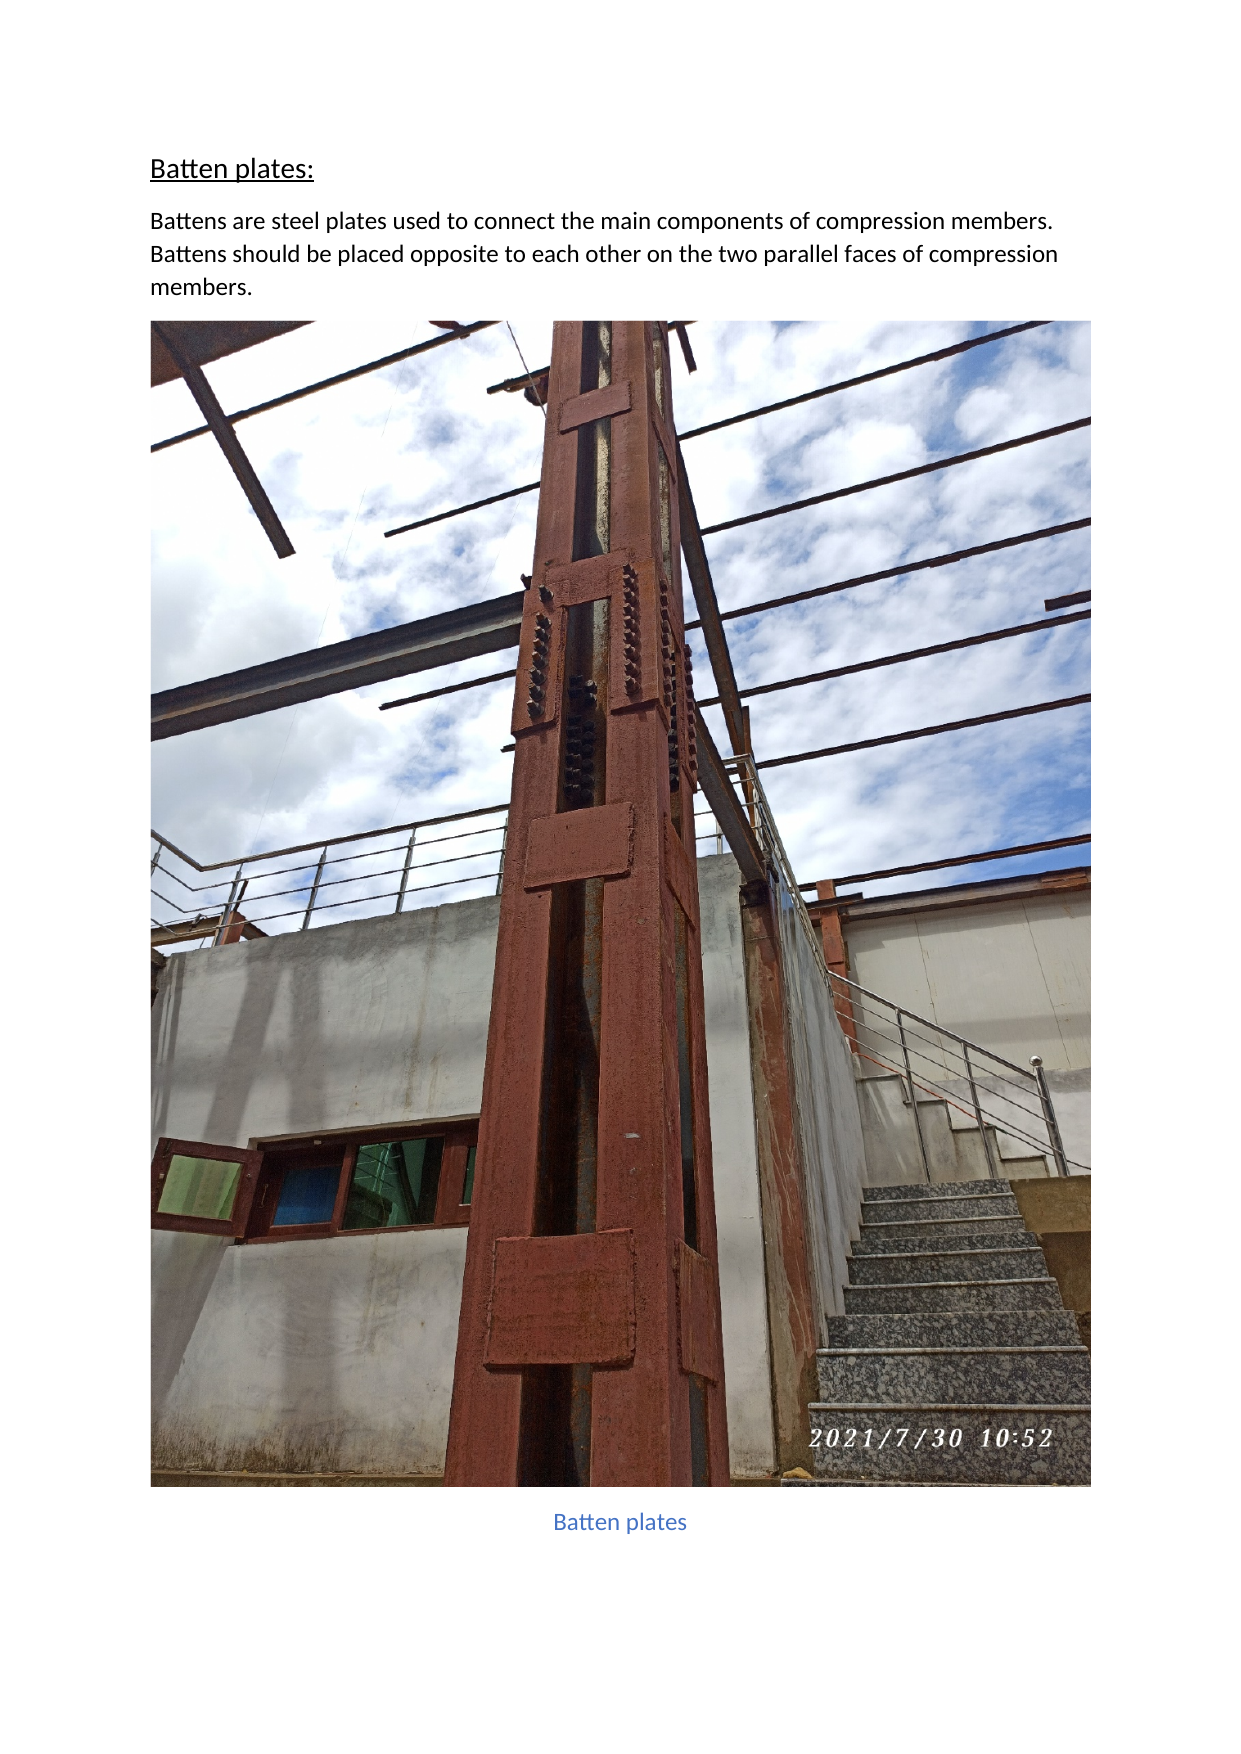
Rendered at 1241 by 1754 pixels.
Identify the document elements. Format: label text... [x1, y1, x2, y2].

text Batten plates: [150, 150, 1090, 186]
text Batten plates [150, 1506, 1090, 1536]
text Battens are steel plates used to connect the main components of compression members. Battens should be placed opposite to each other on the two parallel faces of compression members. [150, 205, 1090, 301]
picture [152, 322, 1091, 1486]
